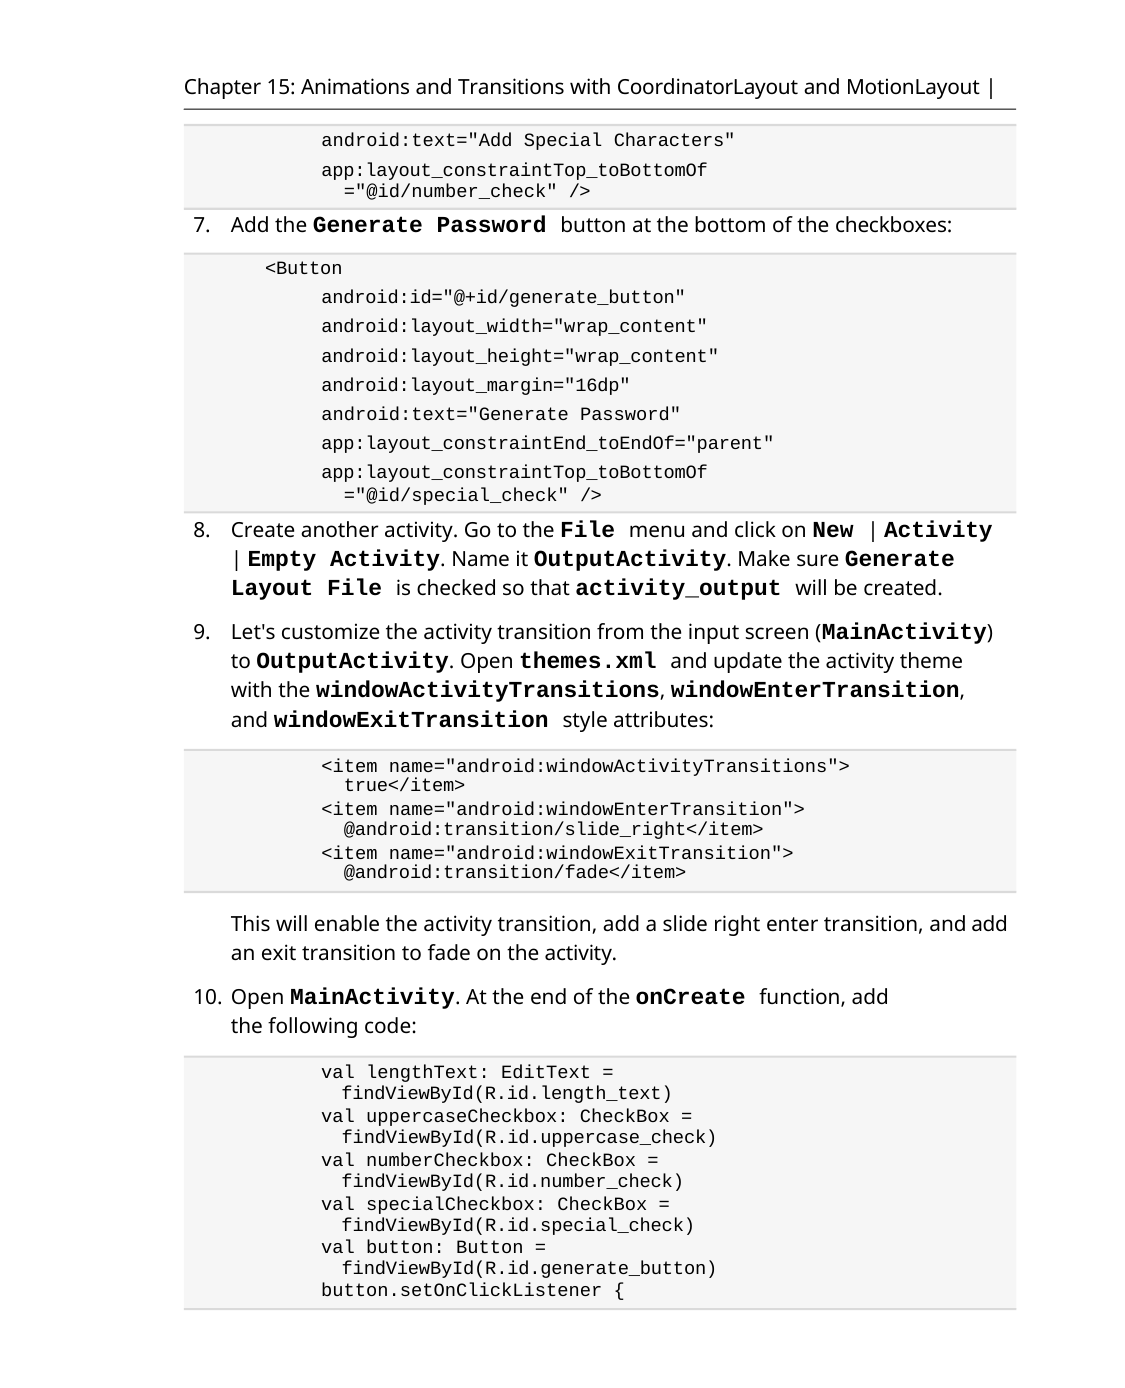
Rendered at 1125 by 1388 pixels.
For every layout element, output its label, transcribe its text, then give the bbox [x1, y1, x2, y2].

list Open MainActivity. At the end of the onCreate function, add the following code: [193, 982, 915, 1040]
list Add the Generate Password button at the bottom of the checkboxes: [193, 210, 1029, 238]
text | Empty Activity. Name it OutputActivity. Make sure Generate Layout File is checked so that activity_output will be created. [231, 544, 1029, 603]
list Create another activity. Go to the File menu and click on New | Activity [193, 252, 1029, 544]
text This will enable the activity transition, add a slide right enter transition, and add [231, 762, 1029, 938]
text an exit transition to fade on the activity. [231, 938, 1029, 967]
list Let's customize the activity transition from the input screen (MainActivity) to OutputActivity. Open themes.xml and update the activity theme with the windowActivityTransitions, windowEnterTransition, and windowExitTransition style attributes: [193, 617, 999, 734]
